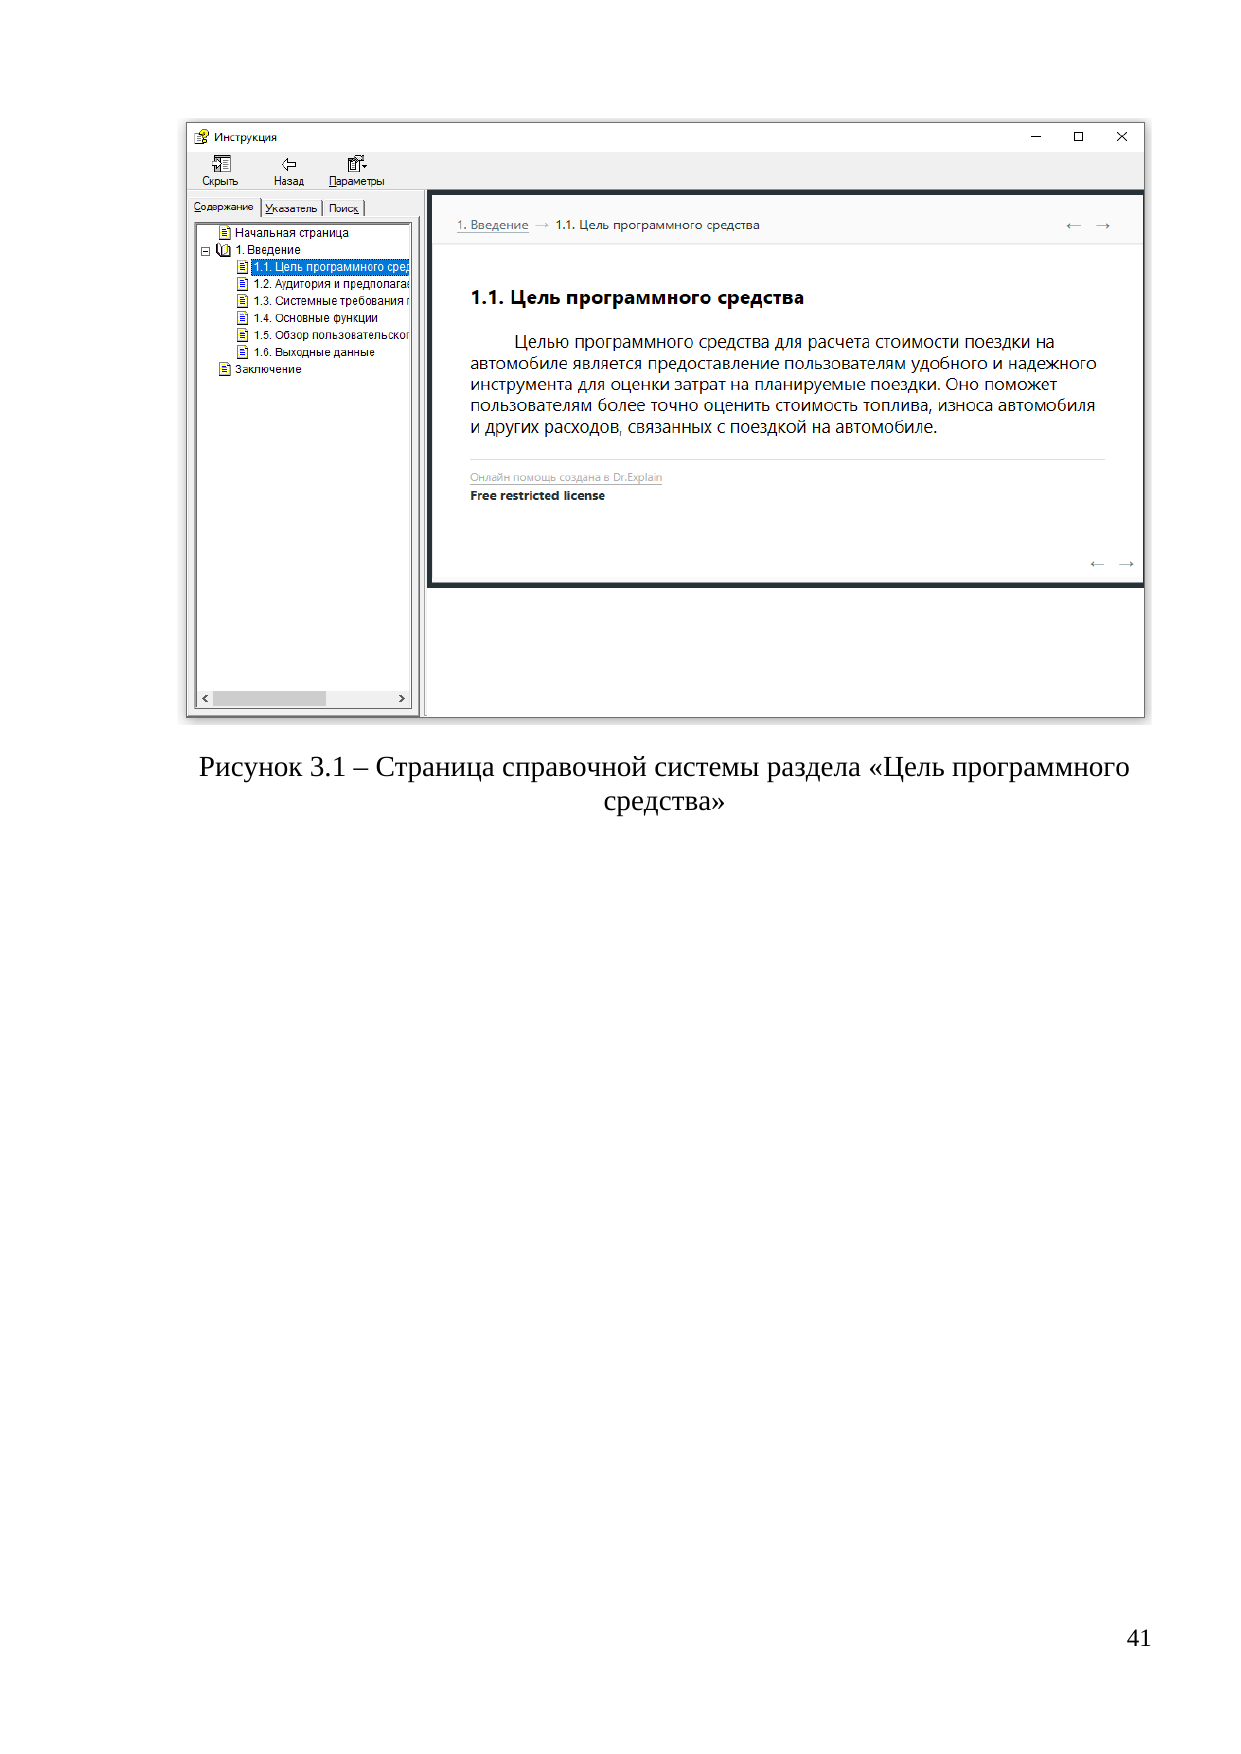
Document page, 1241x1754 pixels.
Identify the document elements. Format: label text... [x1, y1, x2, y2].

picture [177, 118, 1152, 725]
text Рисунок 3.1 – Страница справочной системы раздела «Цель программного средства» [177, 749, 1152, 817]
